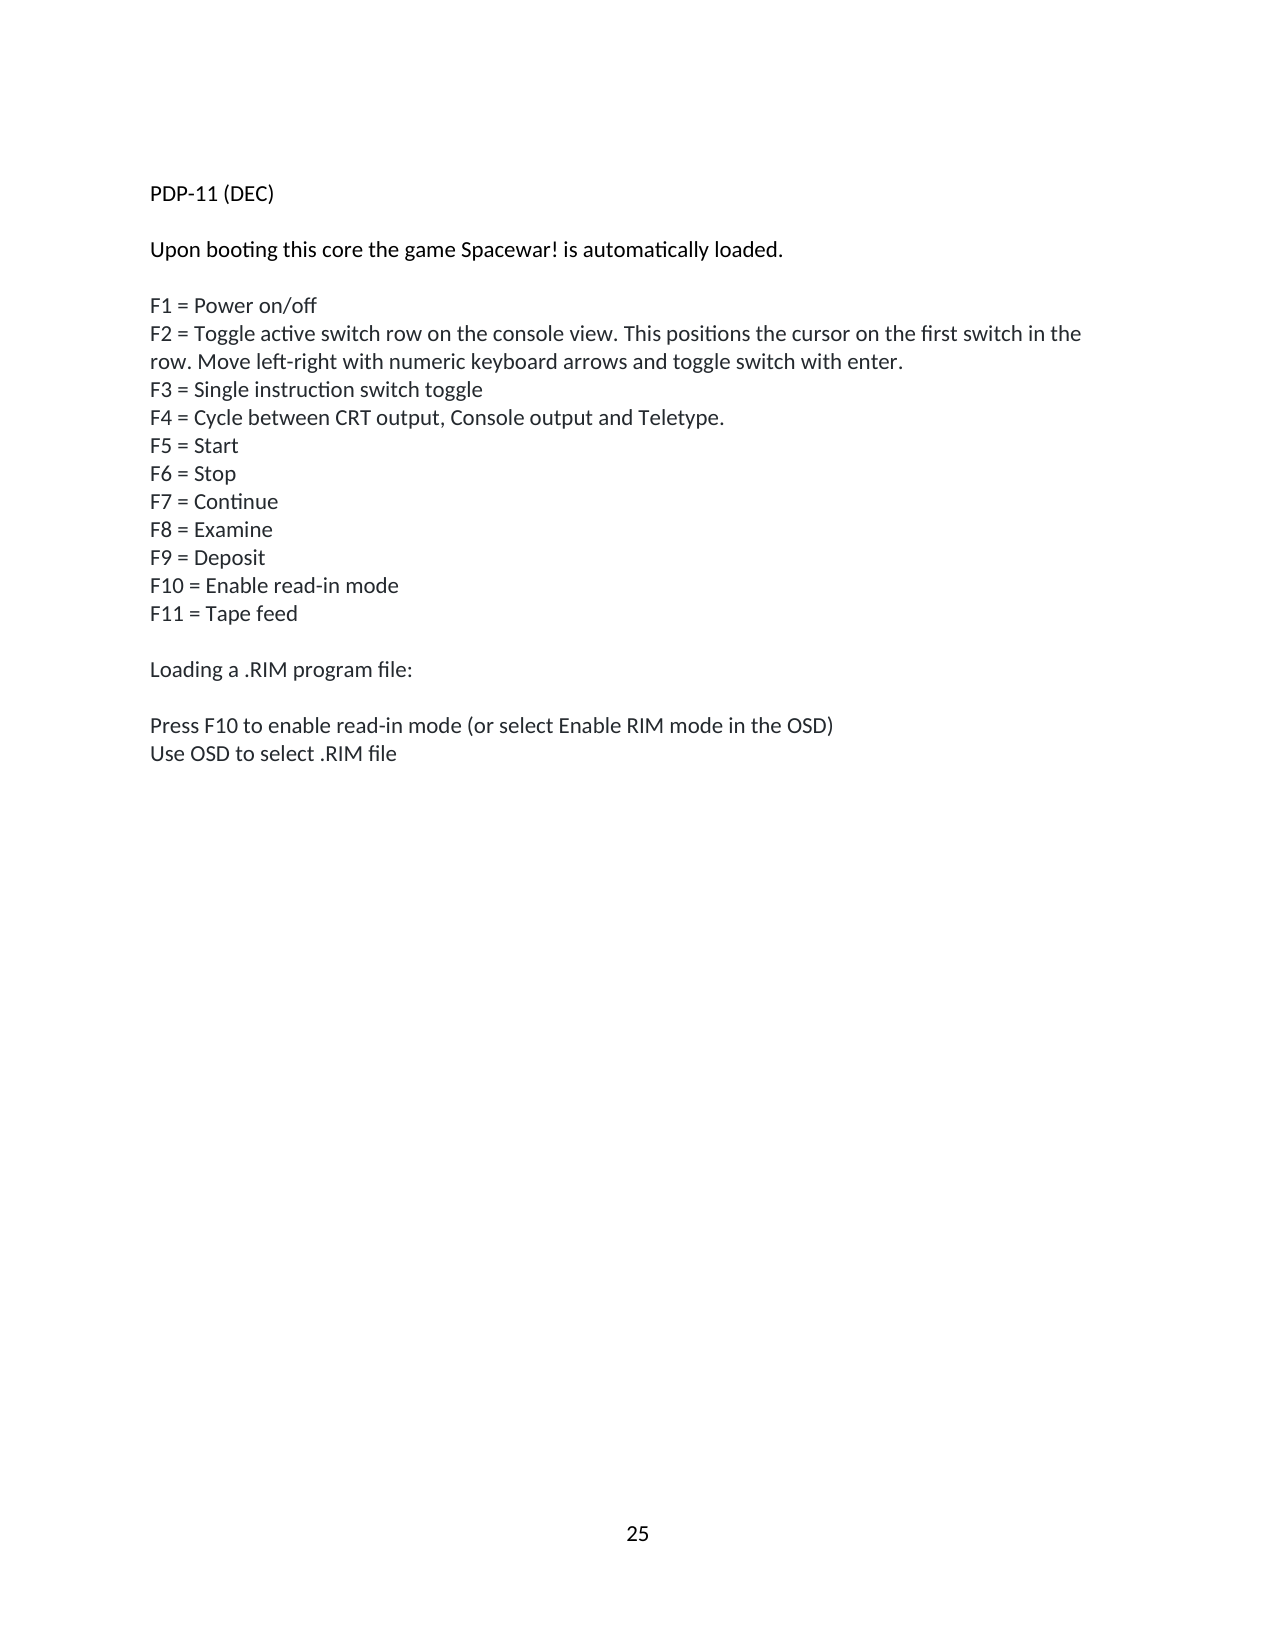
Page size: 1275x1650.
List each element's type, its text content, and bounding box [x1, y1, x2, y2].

text PDP-11 (DEC) Upon booting this core the game Spacewar! is automatically loaded. F1 = Power on/off F2 = Toggle active switch row on the console view. This positions the cursor on the first switch in the row. Move left-right with numeric keyboard arrows and toggle switch with enter. F3 = Single instruction switch toggle F4 = Cycle between CRT output, Console output and Teletype. F5 = Start F6 = Stop F7 = Continue F8 = Examine F9 = Deposit F10 = Enable read-in mode F11 = Tape feed Loading a .RIM program file: Press F10 to enable read-in mode (or select Enable RIM mode in the OSD) Use OSD to select .RIM file [150, 179, 1125, 768]
